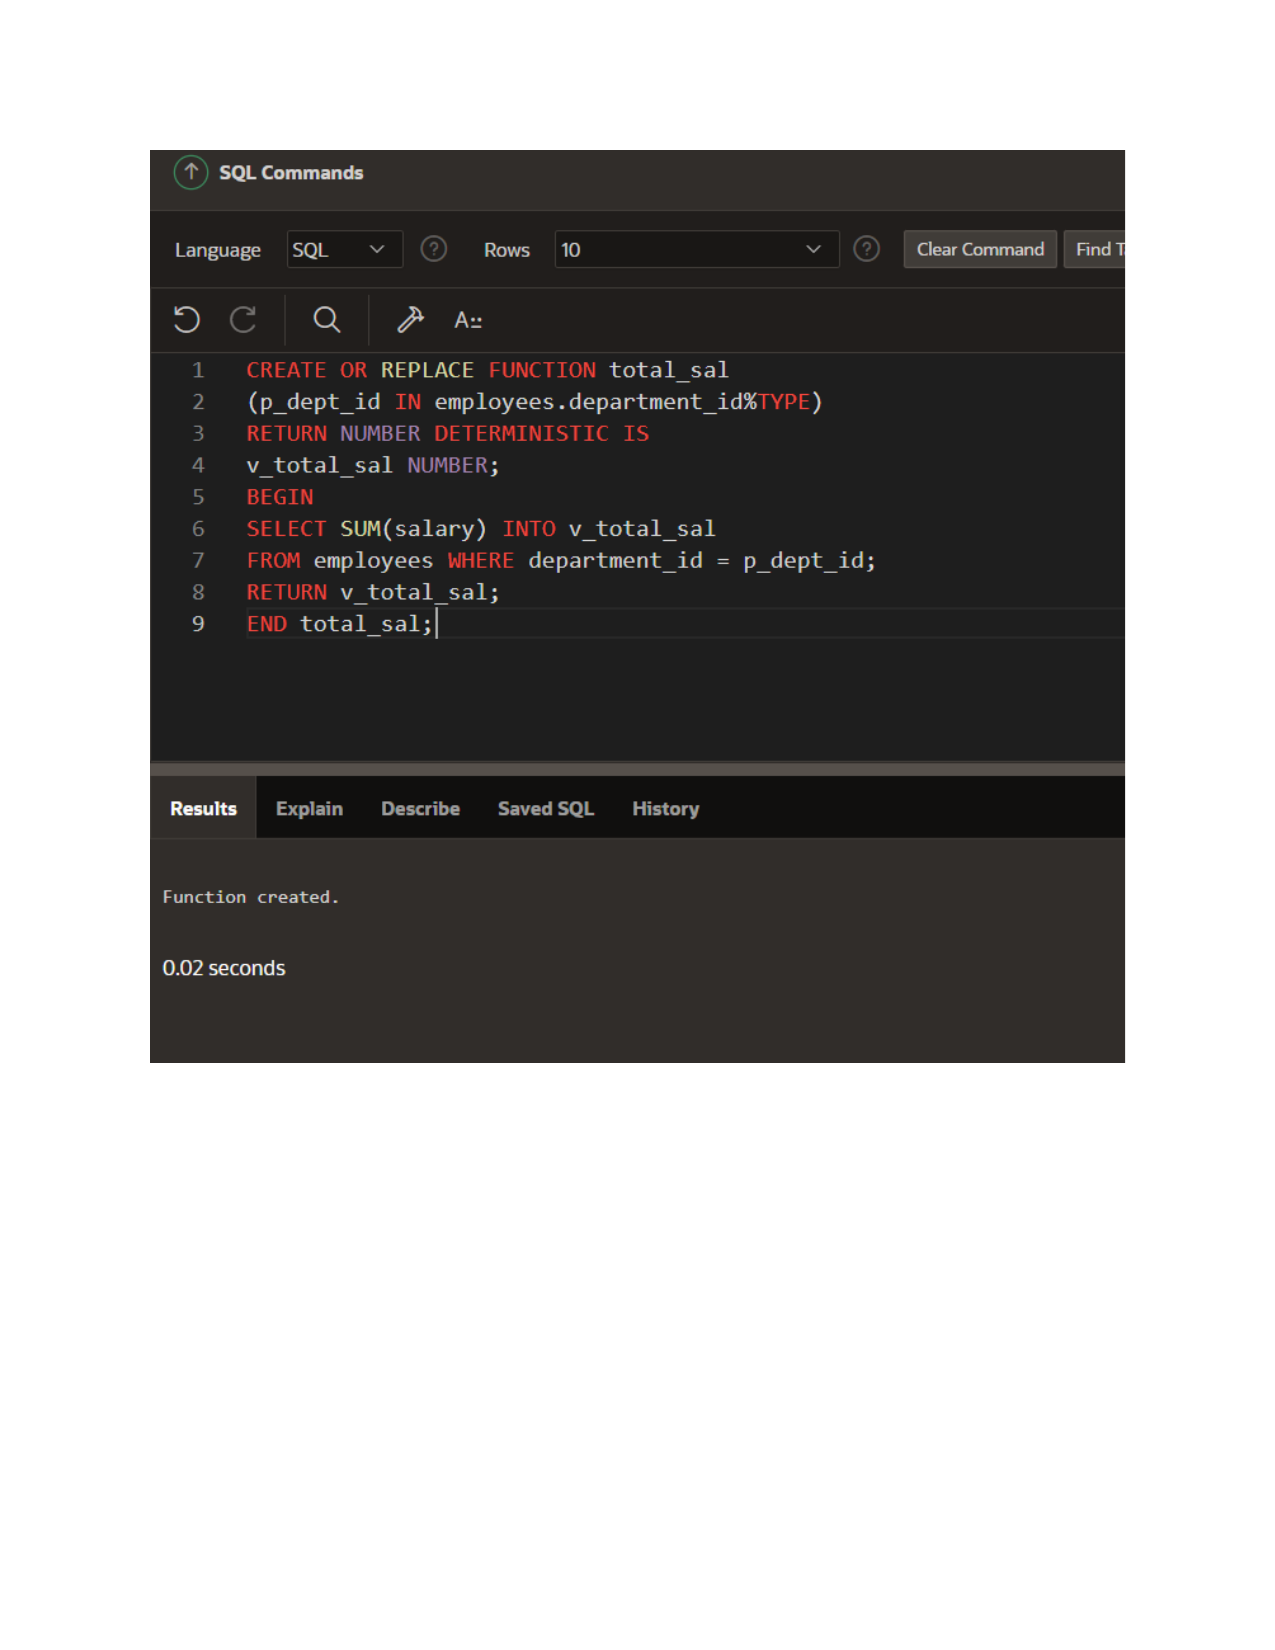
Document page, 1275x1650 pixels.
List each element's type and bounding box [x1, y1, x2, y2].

picture [150, 150, 1125, 1063]
